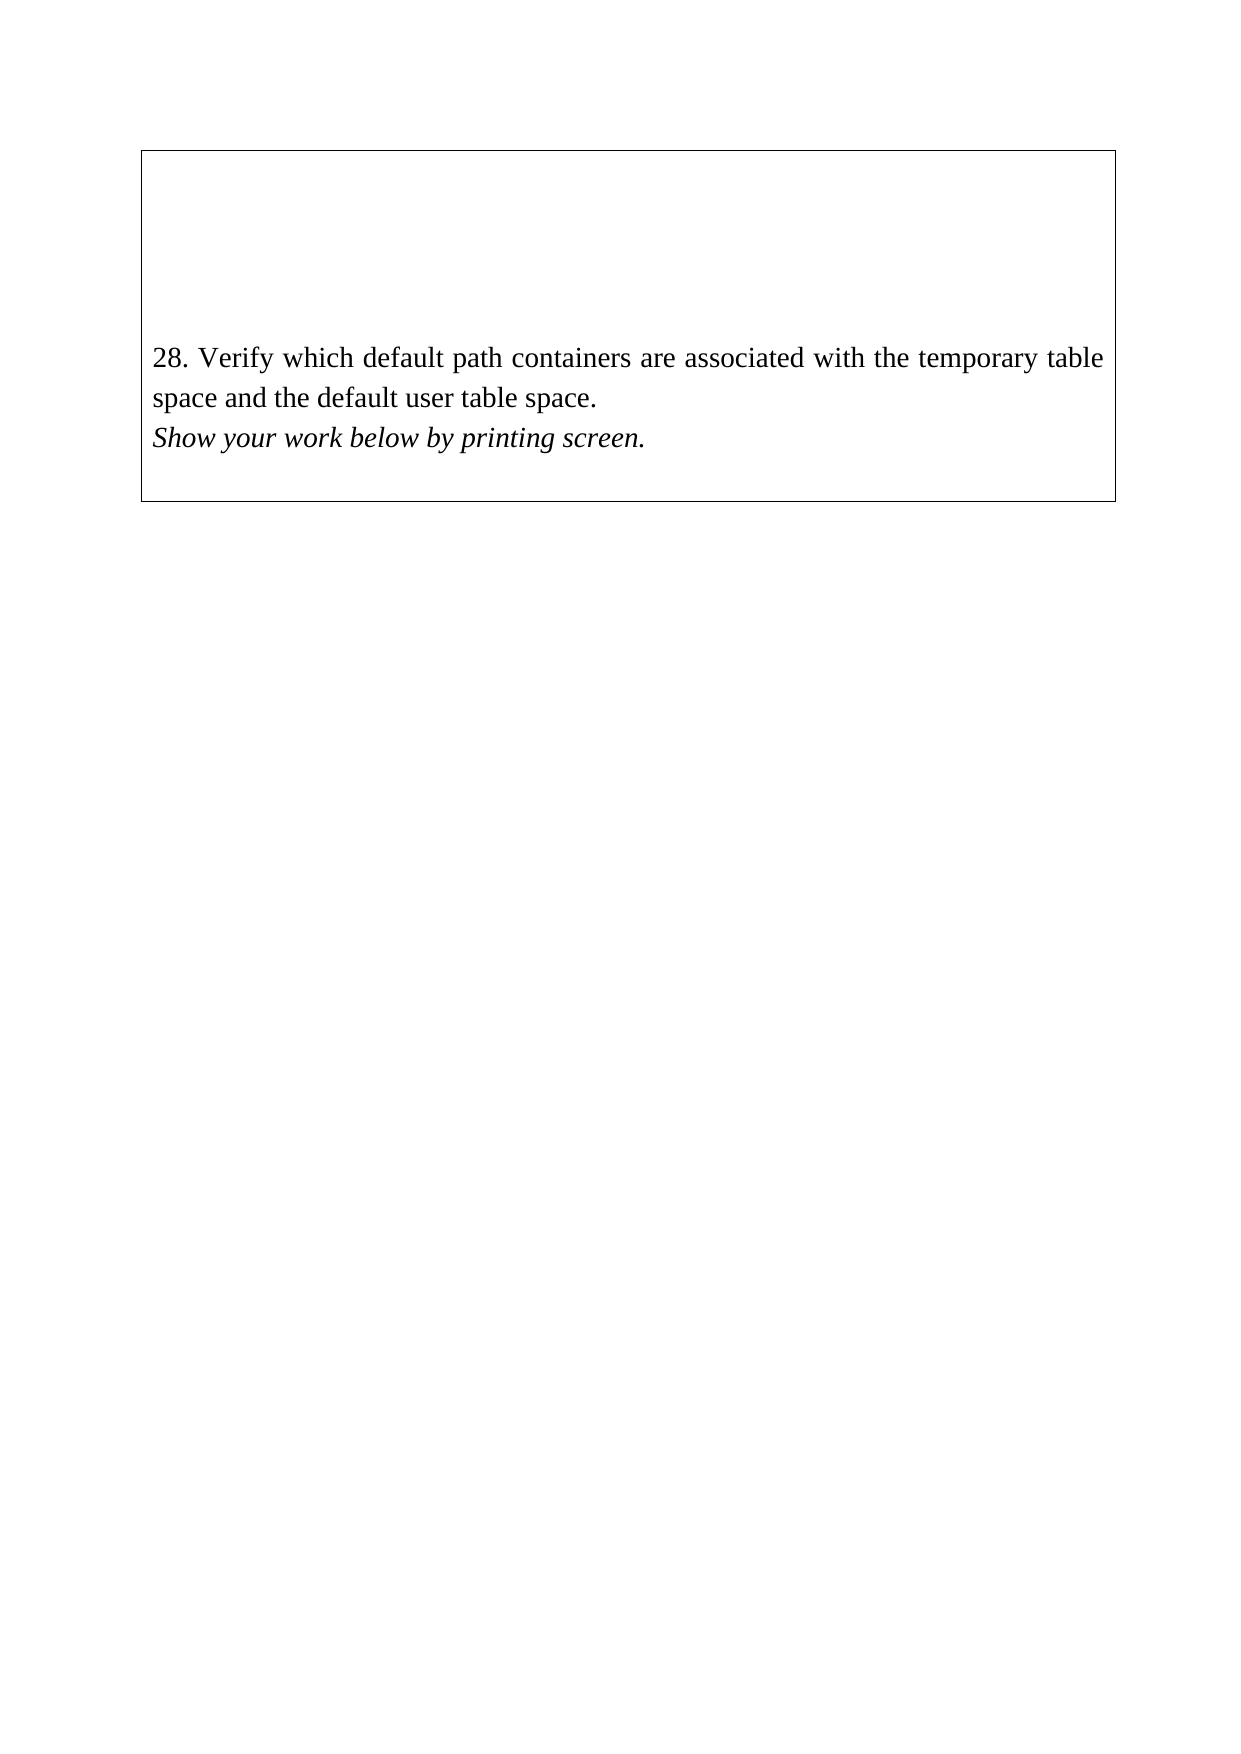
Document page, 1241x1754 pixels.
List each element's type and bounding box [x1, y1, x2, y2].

table_cell [142, 151, 1115, 501]
